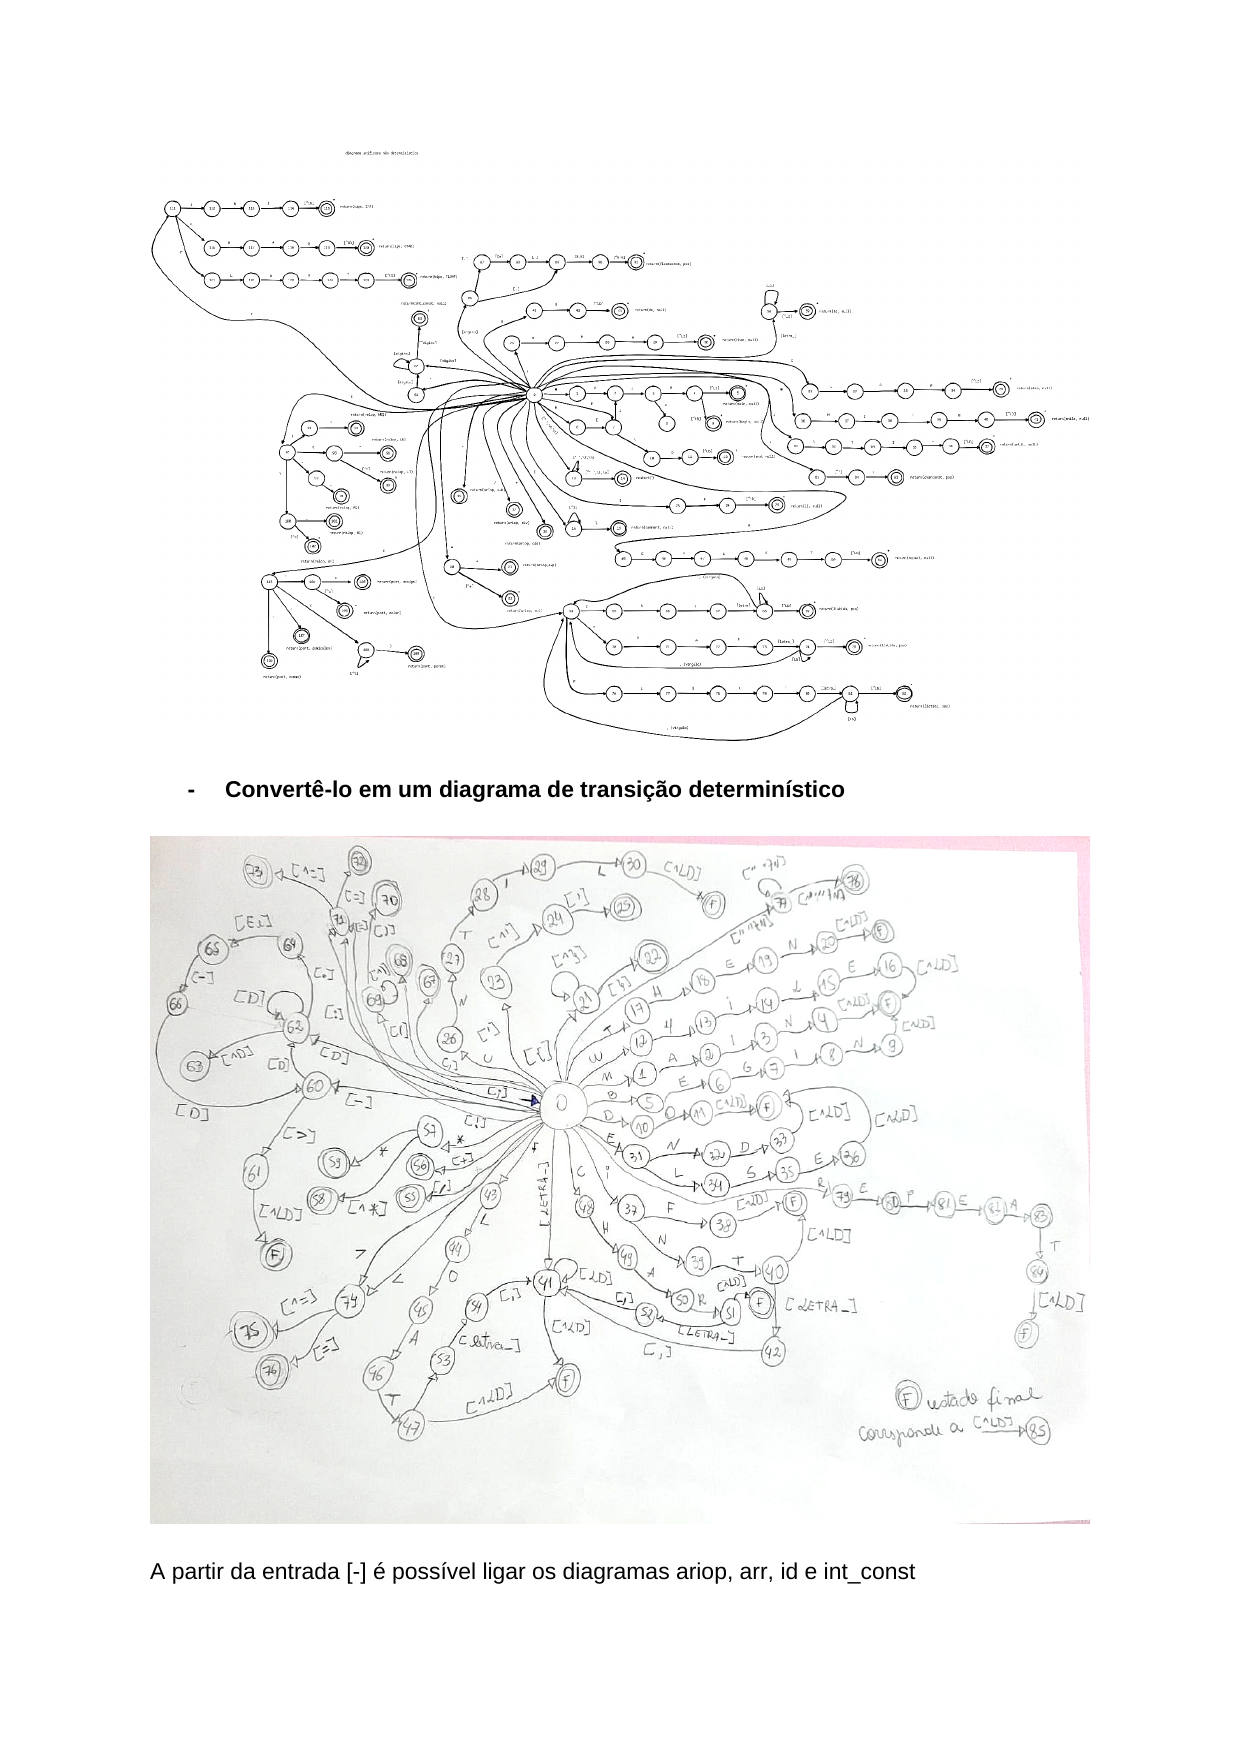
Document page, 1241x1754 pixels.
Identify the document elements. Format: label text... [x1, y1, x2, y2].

text A partir da entrada [-] é possível ligar os diagramas ariop, arr, id e int_const [150, 1558, 1090, 1584]
picture [150, 150, 1091, 742]
picture [150, 836, 1091, 1524]
list Convertê-lo em um diagrama de transição determinístico [187, 776, 1090, 802]
